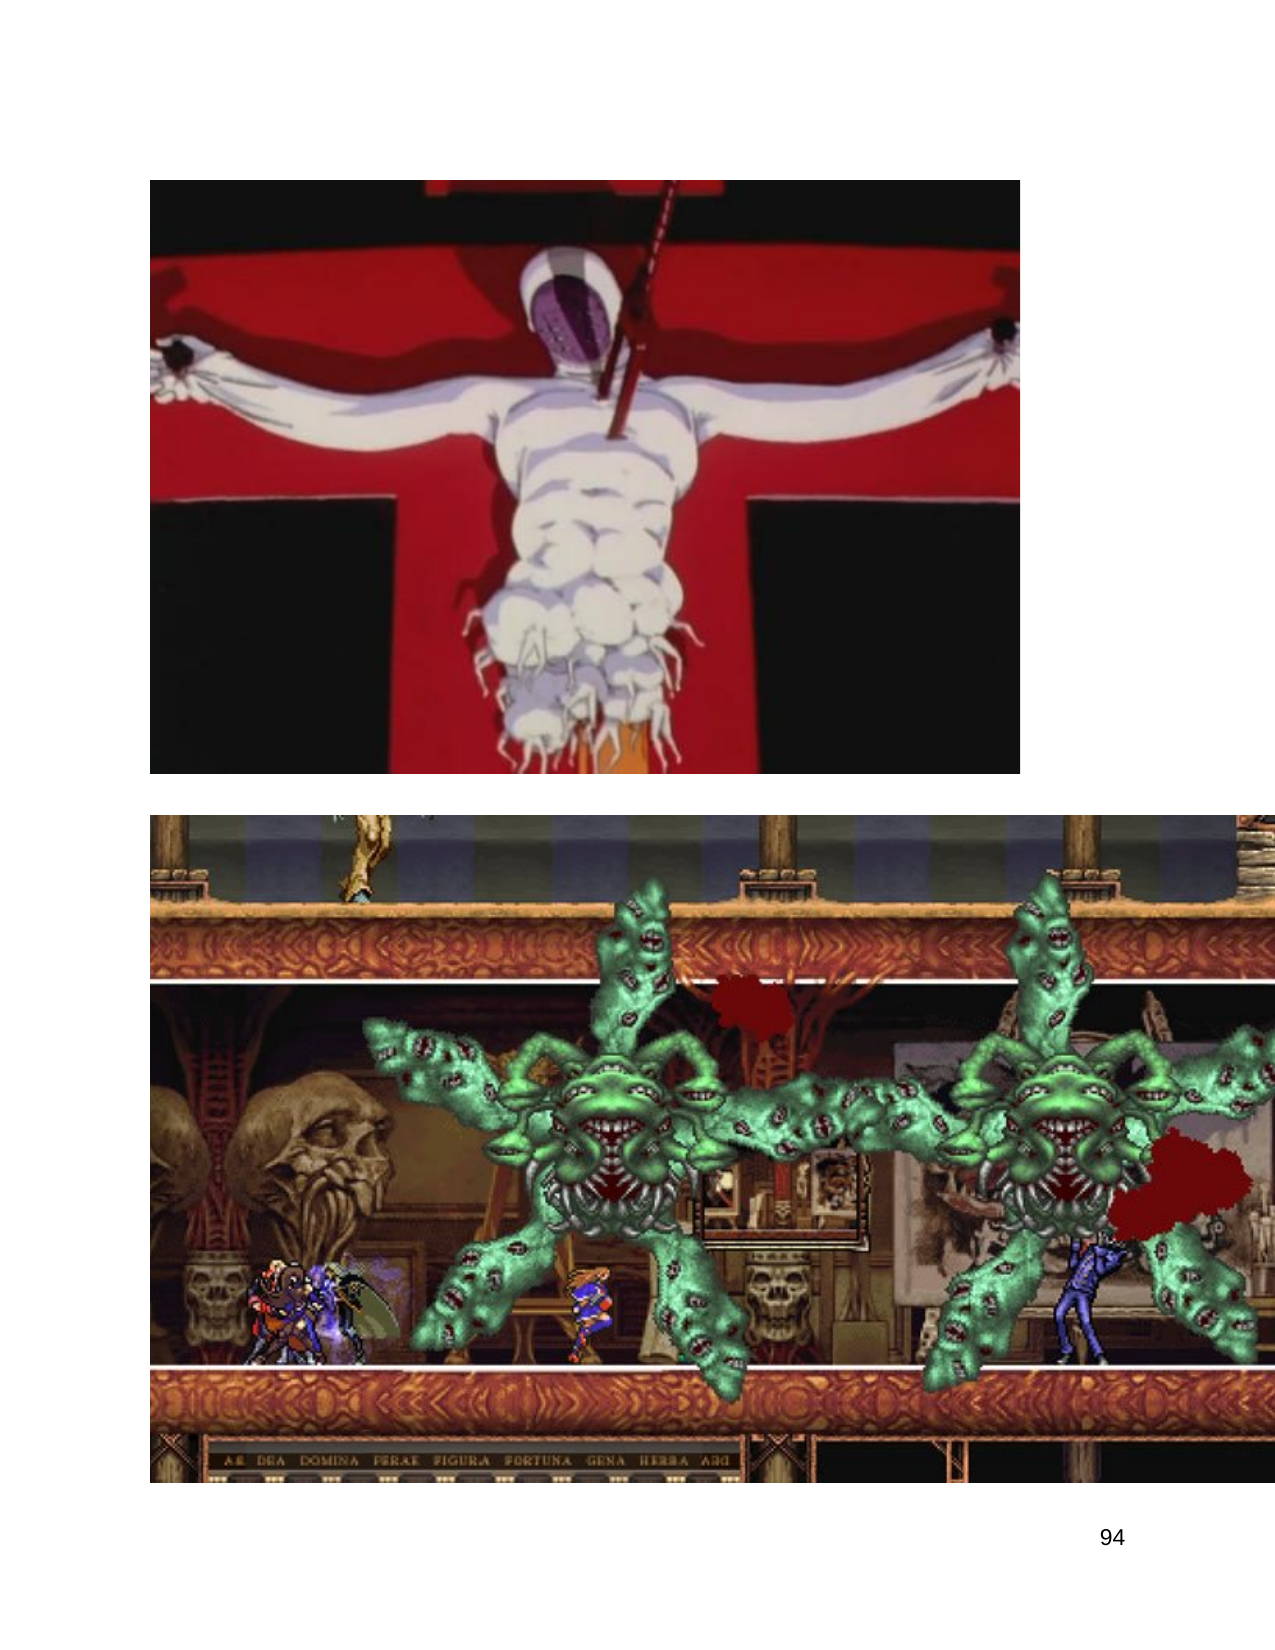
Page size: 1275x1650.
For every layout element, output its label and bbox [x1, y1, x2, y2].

picture [150, 180, 1021, 774]
picture [150, 815, 1275, 1483]
